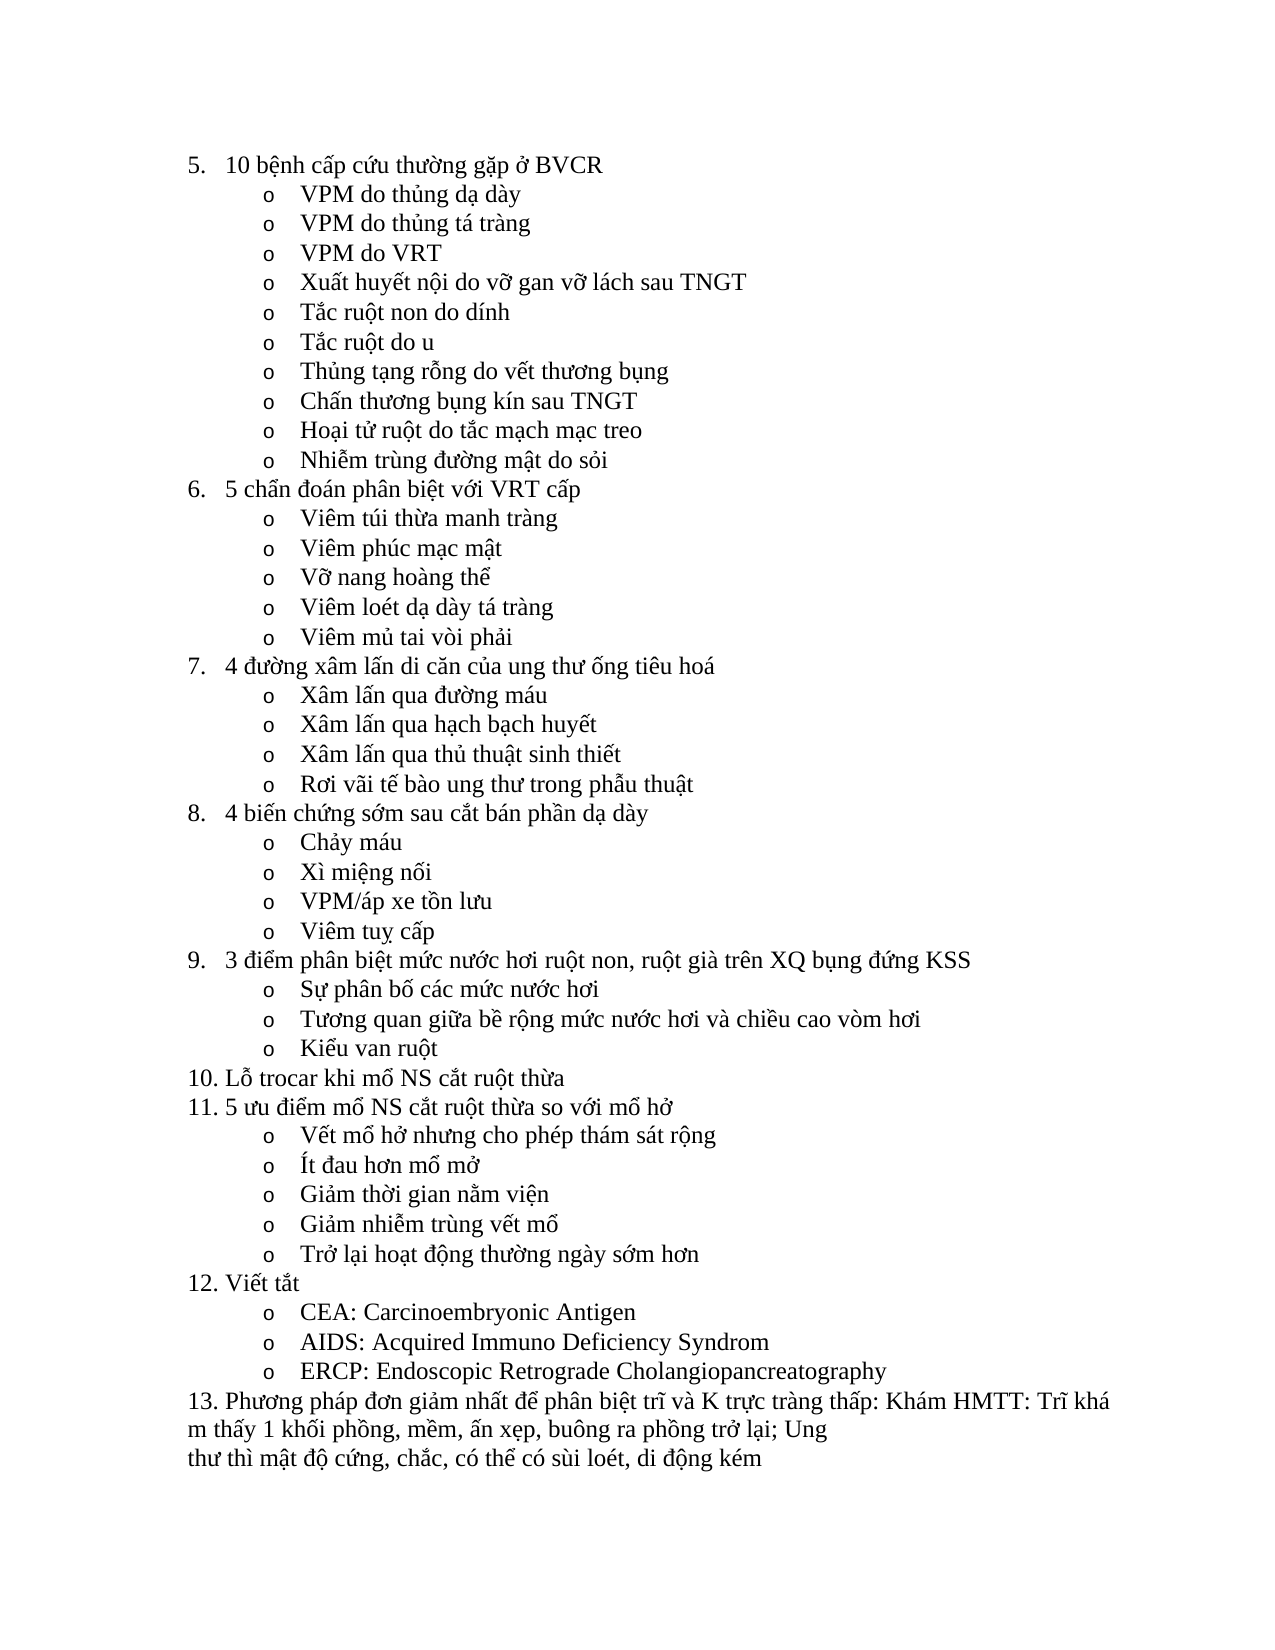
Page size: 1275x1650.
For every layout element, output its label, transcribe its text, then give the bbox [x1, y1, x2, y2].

list Viêm phúc mạc mật [262, 533, 1125, 562]
list Phương pháp đơn giảm nhất để phân biệt trĩ và K trực tràng thấp: Khám HMTT: Trĩ khám thấy 1 khối phồng, mềm, ấn xẹp, buông ra phồng trở lại; Ung thư thì mật độ cứng, chắc, có thể có sùi loét, di động kém [187, 1386, 1125, 1472]
list Trở lại hoạt động thường ngày sớm hơn [262, 1239, 1125, 1268]
list Vết mổ hở nhưng cho phép thám sát rộng [262, 1120, 1125, 1150]
list Xì miệng nối [262, 857, 1125, 886]
list Tắc ruột do u [262, 327, 1125, 356]
list 10 bệnh cấp cứu thường gặp ở BVCR [187, 150, 1125, 179]
list Vỡ nang hoàng thể [262, 562, 1125, 592]
list Tắc ruột non do dính [262, 297, 1125, 327]
list Tương quan giữa bề rộng mức nước hơi và chiều cao vòm hơi [262, 1004, 1125, 1033]
list VPM do VRT [262, 238, 1125, 267]
list VPM/áp xe tồn lưu [262, 886, 1125, 916]
list Giảm thời gian nằm viện [262, 1179, 1125, 1209]
list Xâm lấn qua thủ thuật sinh thiết [262, 739, 1125, 769]
list Giảm nhiễm trùng vết mổ [262, 1209, 1125, 1239]
list 5 ưu điểm mổ NS cắt ruột thừa so với mổ hở [187, 1092, 1125, 1120]
list 5 chẩn đoán phân biệt với VRT cấp [187, 474, 1125, 503]
list Rơi vãi tế bào ung thư trong phẫu thuật [262, 769, 1125, 798]
list 4 đường xâm lấn di căn của ung thư ống tiêu hoá [187, 651, 1125, 680]
list Nhiễm trùng đường mật do sỏi [262, 445, 1125, 474]
list Sự phân bố các mức nước hơi [262, 974, 1125, 1004]
list AIDS: Acquired Immuno Deficiency Syndrom [262, 1327, 1125, 1356]
list Xuất huyết nội do vỡ gan vỡ lách sau TNGT [262, 267, 1125, 297]
list Ít đau hơn mổ mở [262, 1150, 1125, 1179]
list Kiểu van ruột [262, 1033, 1125, 1063]
list Chấn thương bụng kín sau TNGT [262, 386, 1125, 415]
list Chảy máu [262, 827, 1125, 857]
list 4 biến chứng sớm sau cắt bán phần dạ dày [187, 798, 1125, 827]
list Lỗ trocar khi mổ NS cắt ruột thừa [187, 1063, 1125, 1092]
list ERCP: Endoscopic Retrograde Cholangiopancreatography [262, 1356, 1125, 1386]
list VPM do thủng tá tràng [262, 208, 1125, 238]
list 3 điểm phân biệt mức nước hơi ruột non, ruột già trên XQ bụng đứng KSS [187, 945, 1125, 974]
list Xâm lấn qua đường máu [262, 680, 1125, 709]
list VPM do thủng dạ dày [262, 179, 1125, 208]
list Viêm túi thừa manh tràng [262, 503, 1125, 533]
list CEA: Carcinoembryonic Antigen [262, 1297, 1125, 1327]
list Hoại tử ruột do tắc mạch mạc treo [262, 415, 1125, 445]
list Xâm lấn qua hạch bạch huyết [262, 709, 1125, 739]
list Thủng tạng rỗng do vết thương bụng [262, 356, 1125, 386]
list Viêm tuỵ cấp [262, 916, 1125, 945]
list Viêm loét dạ dày tá tràng [262, 592, 1125, 622]
list Viêm mủ tai vòi phải [262, 622, 1125, 651]
list Viết tắt [187, 1268, 1125, 1297]
